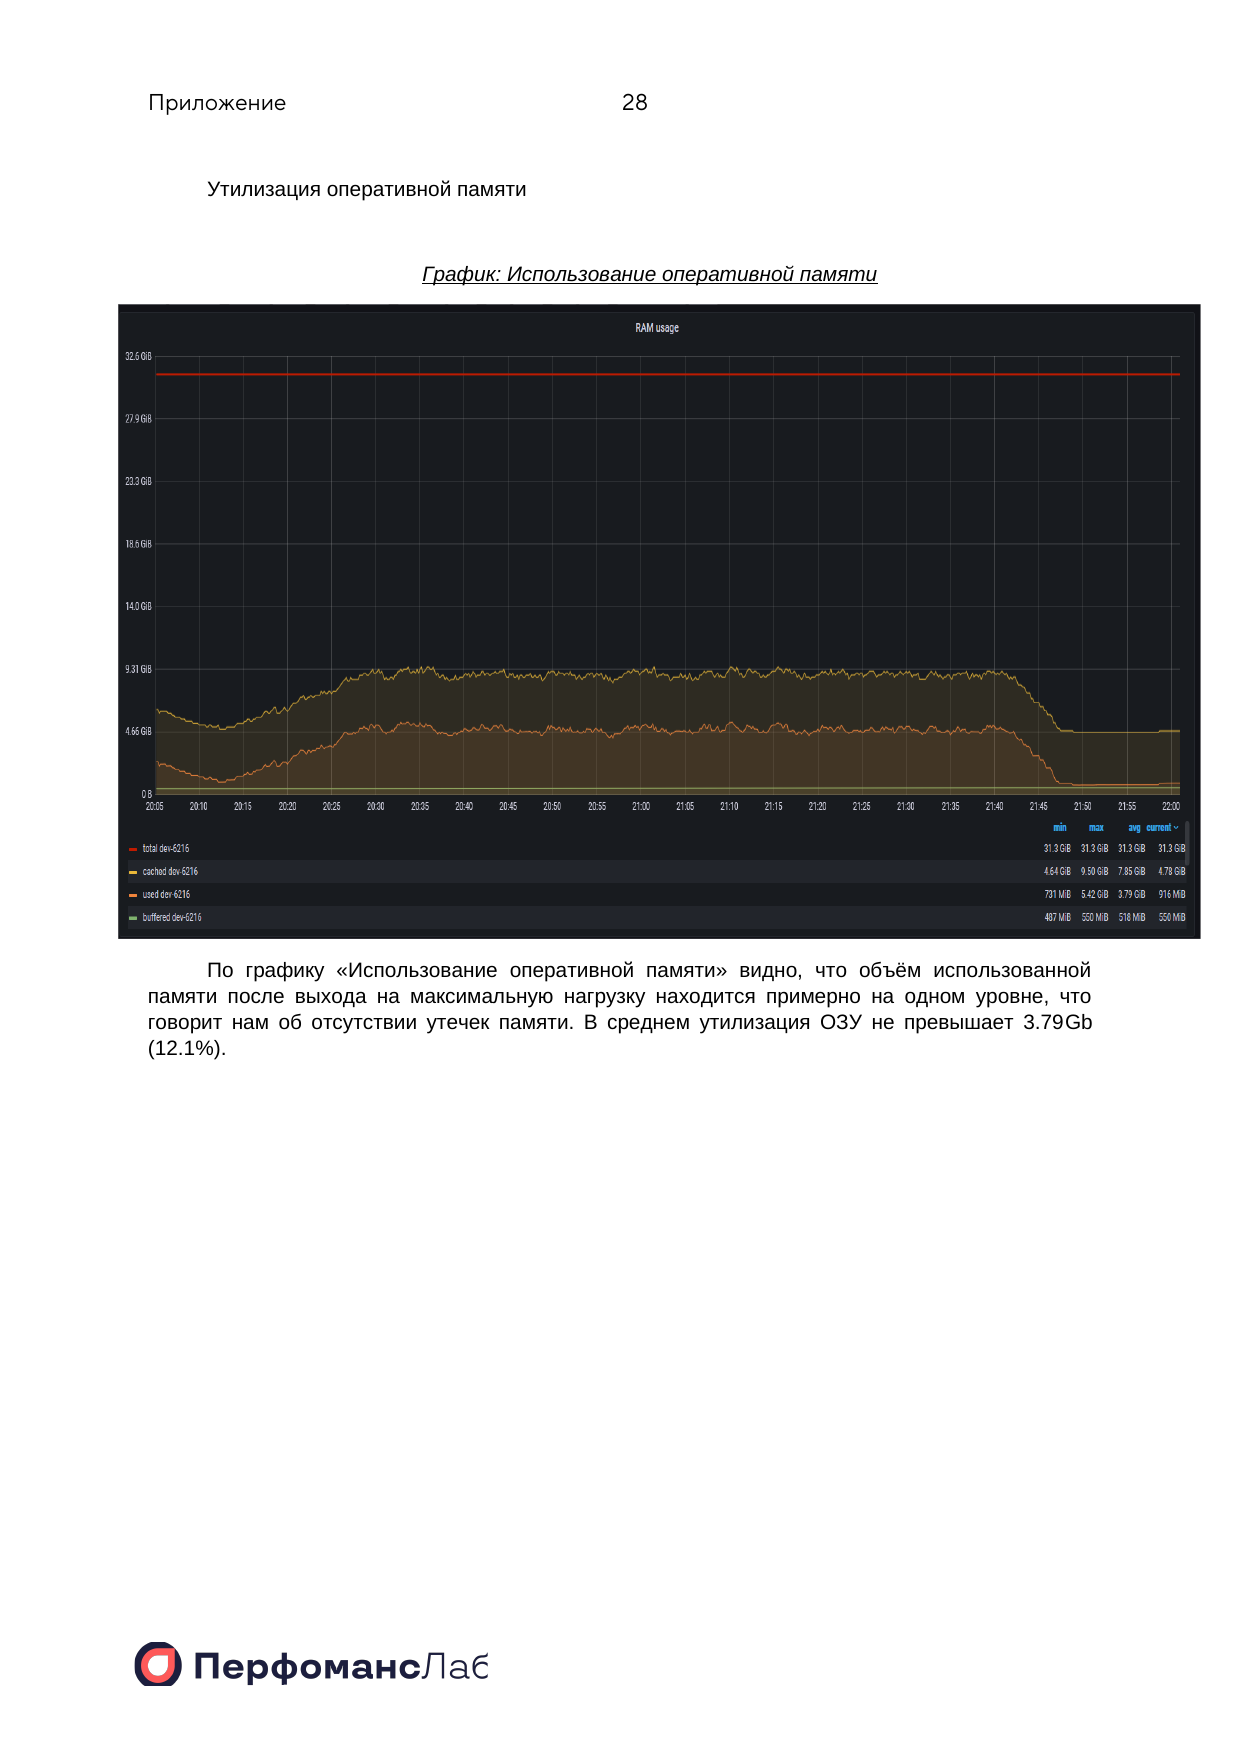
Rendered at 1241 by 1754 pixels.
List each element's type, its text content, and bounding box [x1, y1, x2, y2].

picture [134, 1642, 488, 1686]
text По графику «Использование оперативной памяти» видно, что объём использованной памяти после выхода на максимальную нагрузку находится примерно на одном уровне, что говорит нам об отсутствии утечек памяти. В среднем утилизация ОЗУ не превышает 3.79Gb (12.1%). [148, 958, 1092, 1059]
text Утилизация оперативной памяти [148, 177, 1092, 201]
text График: Использование оперативной памяти [148, 262, 1092, 286]
picture [118, 304, 1201, 939]
